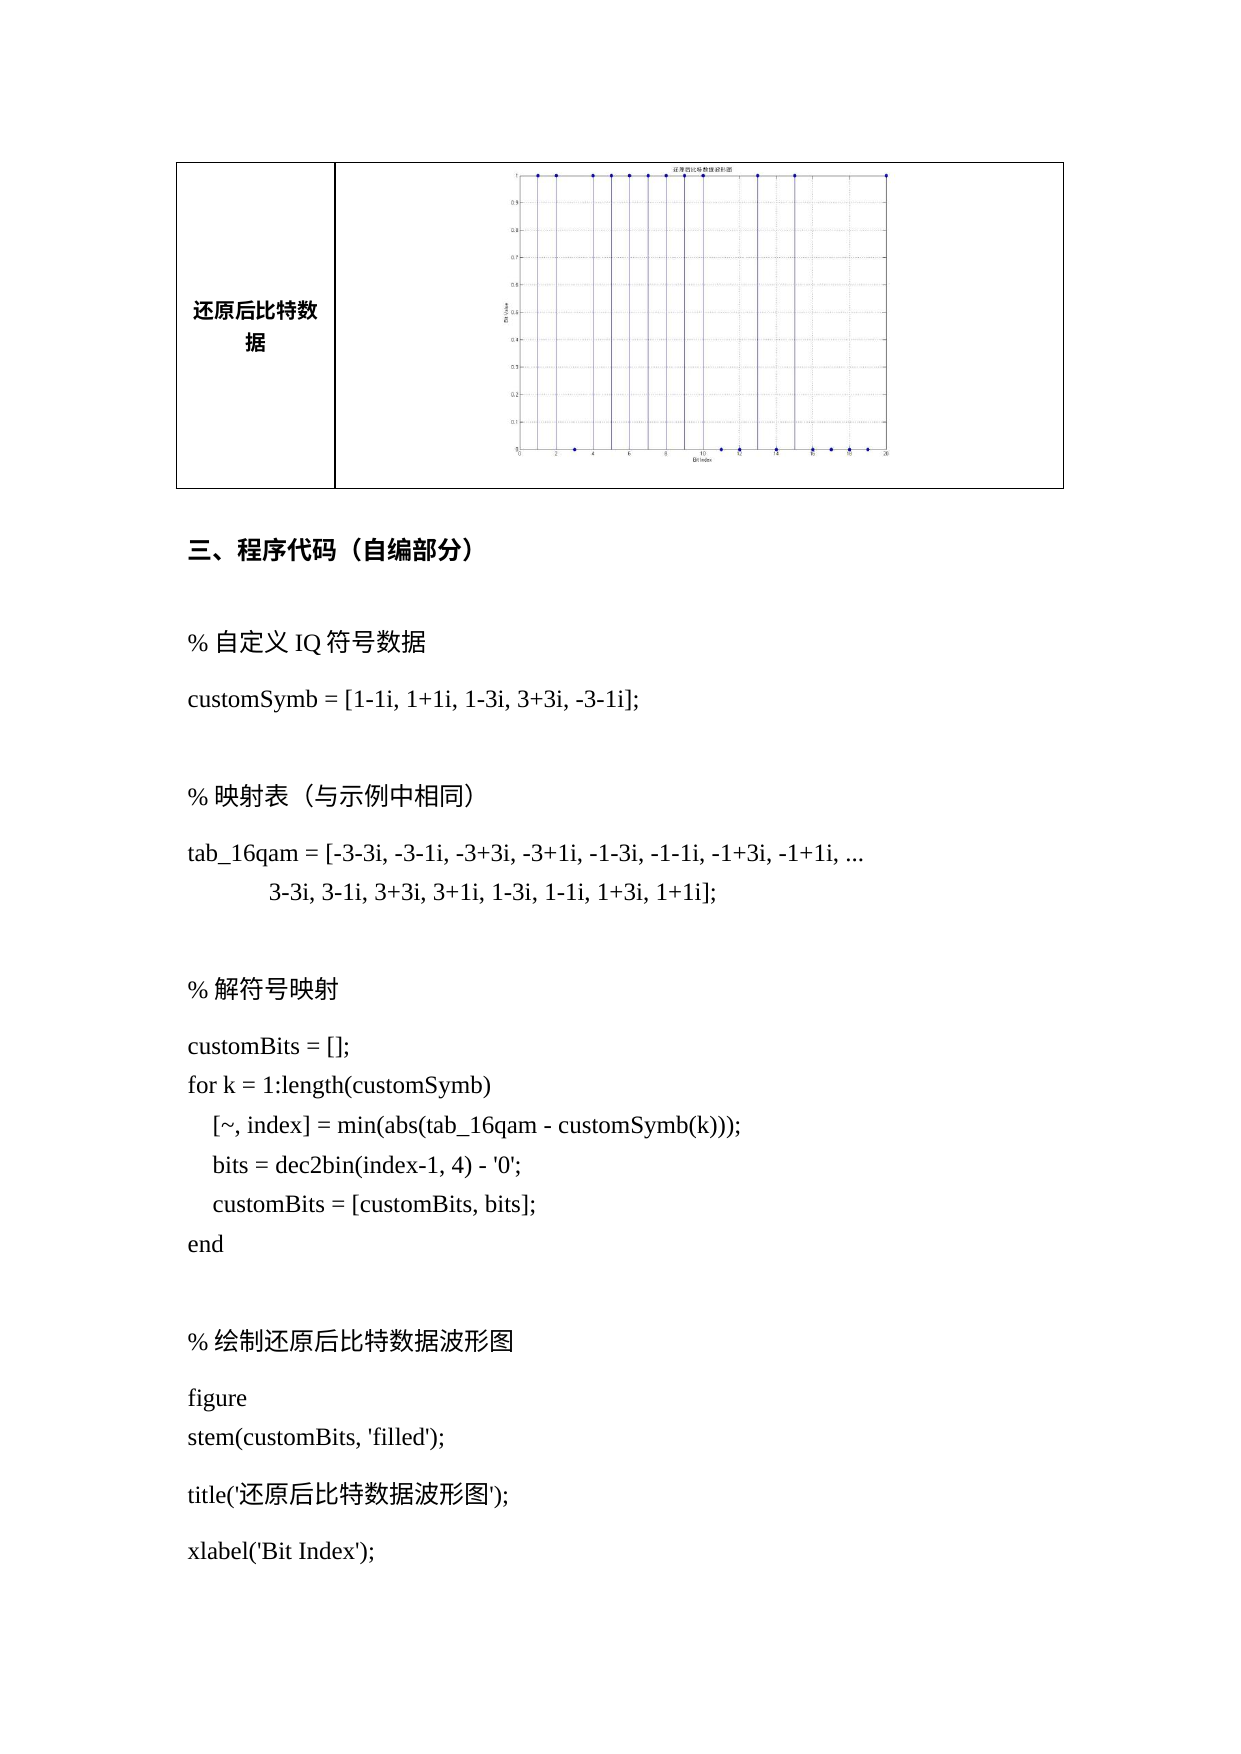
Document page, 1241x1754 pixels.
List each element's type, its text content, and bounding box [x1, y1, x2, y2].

text % 解符号映射 [187, 955, 1053, 1020]
text figure [187, 1381, 1053, 1413]
text % 映射表（与示例中相同） [187, 762, 1053, 827]
text % 绘制还原后比特数据波形图 [187, 1307, 1053, 1372]
text xlabel('Bit Index'); [187, 1534, 1053, 1567]
table_cell [336, 163, 1063, 488]
text for k = 1:length(customSymb) [187, 1068, 1053, 1101]
text % 自定义IQ符号数据 [187, 608, 1053, 673]
text title('还原后比特数据波形图'); [187, 1460, 1053, 1525]
text tab_16qam = [-3-3i, -3-1i, -3+3i, -3+1i, -1-3i, -1-1i, -1+3i, -1+1i, ... [187, 836, 1053, 868]
text 三、程序代码（自编部分） [187, 516, 1053, 581]
text bits = dec2bin(index-1, 4) - '0'; [187, 1148, 1053, 1180]
text 3-3i, 3-1i, 3+3i, 3+1i, 1-3i, 1-1i, 1+3i, 1+1i]; [187, 875, 1053, 908]
text customSymb = [1-1i, 1+1i, 1-3i, 3+3i, -3-1i]; [187, 682, 1053, 715]
table_cell 还原后比特数据 [177, 163, 334, 488]
text [~, index] = min(abs(tab_16qam - customSymb(k))); [187, 1108, 1053, 1141]
text customBits = []; [187, 1029, 1053, 1061]
text end [187, 1227, 1053, 1260]
text customBits = [customBits, bits]; [187, 1188, 1053, 1220]
text stem(customBits, 'filled'); [187, 1420, 1053, 1453]
picture [500, 163, 899, 467]
